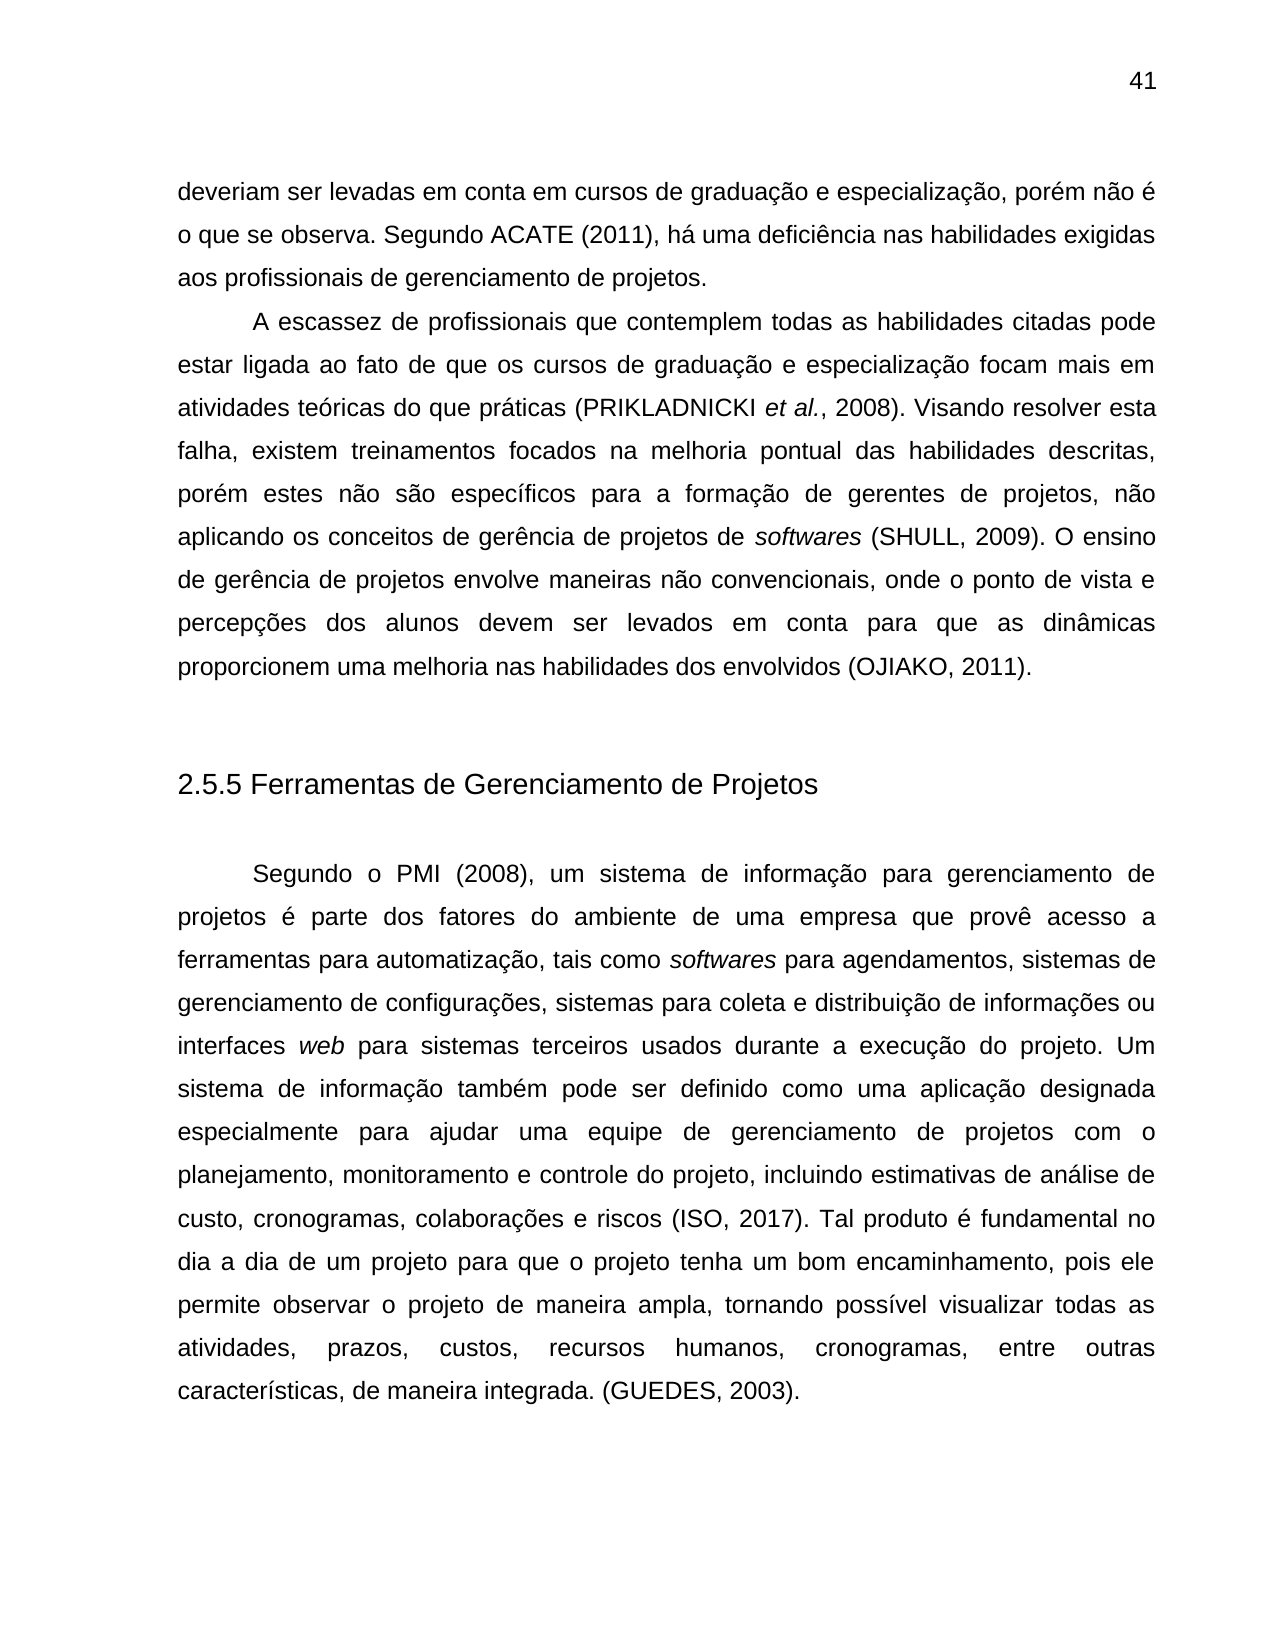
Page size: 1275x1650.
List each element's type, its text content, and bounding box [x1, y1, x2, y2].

subtitle 2.5.5 Ferramentas de Gerenciamento de Projetos [177, 767, 1157, 801]
text Segundo o PMI (2008), um sistema de informação para gerenciamento de projetos é parte dos fatores do ambiente de uma empresa que provê acesso a ferramentas para automatização, tais como softwares para agendamentos, sistemas de gerenciamento de configurações, sistemas para coleta e distribuição de informações ou interfaces web para sistemas terceiros usados durante a execução do projeto. Um sistema de informação também pode ser definido como uma aplicação designada especialmente para ajudar uma equipe de gerenciamento de projetos com o planejamento, monitoramento e controle do projeto, incluindo estimativas de análise de custo, cronogramas, colaborações e riscos (ISO, 2017). Tal produto é fundamental no dia a dia de um projeto para que o projeto tenha um bom encaminhamento, pois ele permite observar o projeto de maneira ampla, tornando possível visualizar todas as atividades, prazos, custos, recursos humanos, cronogramas, entre outras características, de maneira integrada. (GUEDES, 2003). [177, 859, 1157, 1405]
text A escassez de profissionais que contemplem todas as habilidades citadas pode estar ligada ao fato de que os cursos de graduação e especialização focam mais em atividades teóricas do que práticas (PRIKLADNICKI et al., 2008). Visando resolver esta falha, existem treinamentos focados na melhoria pontual das habilidades descritas, porém estes não são específicos para a formação de gerentes de projetos, não aplicando os conceitos de gerência de projetos de softwares (SHULL, 2009). O ensino de gerência de projetos envolve maneiras não convencionais, onde o ponto de vista e percepções dos alunos devem ser levados em conta para que as dinâmicas proporcionem uma melhoria nas habilidades dos envolvidos (OJIAKO, 2011). [177, 307, 1157, 680]
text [177, 177, 1157, 292]
